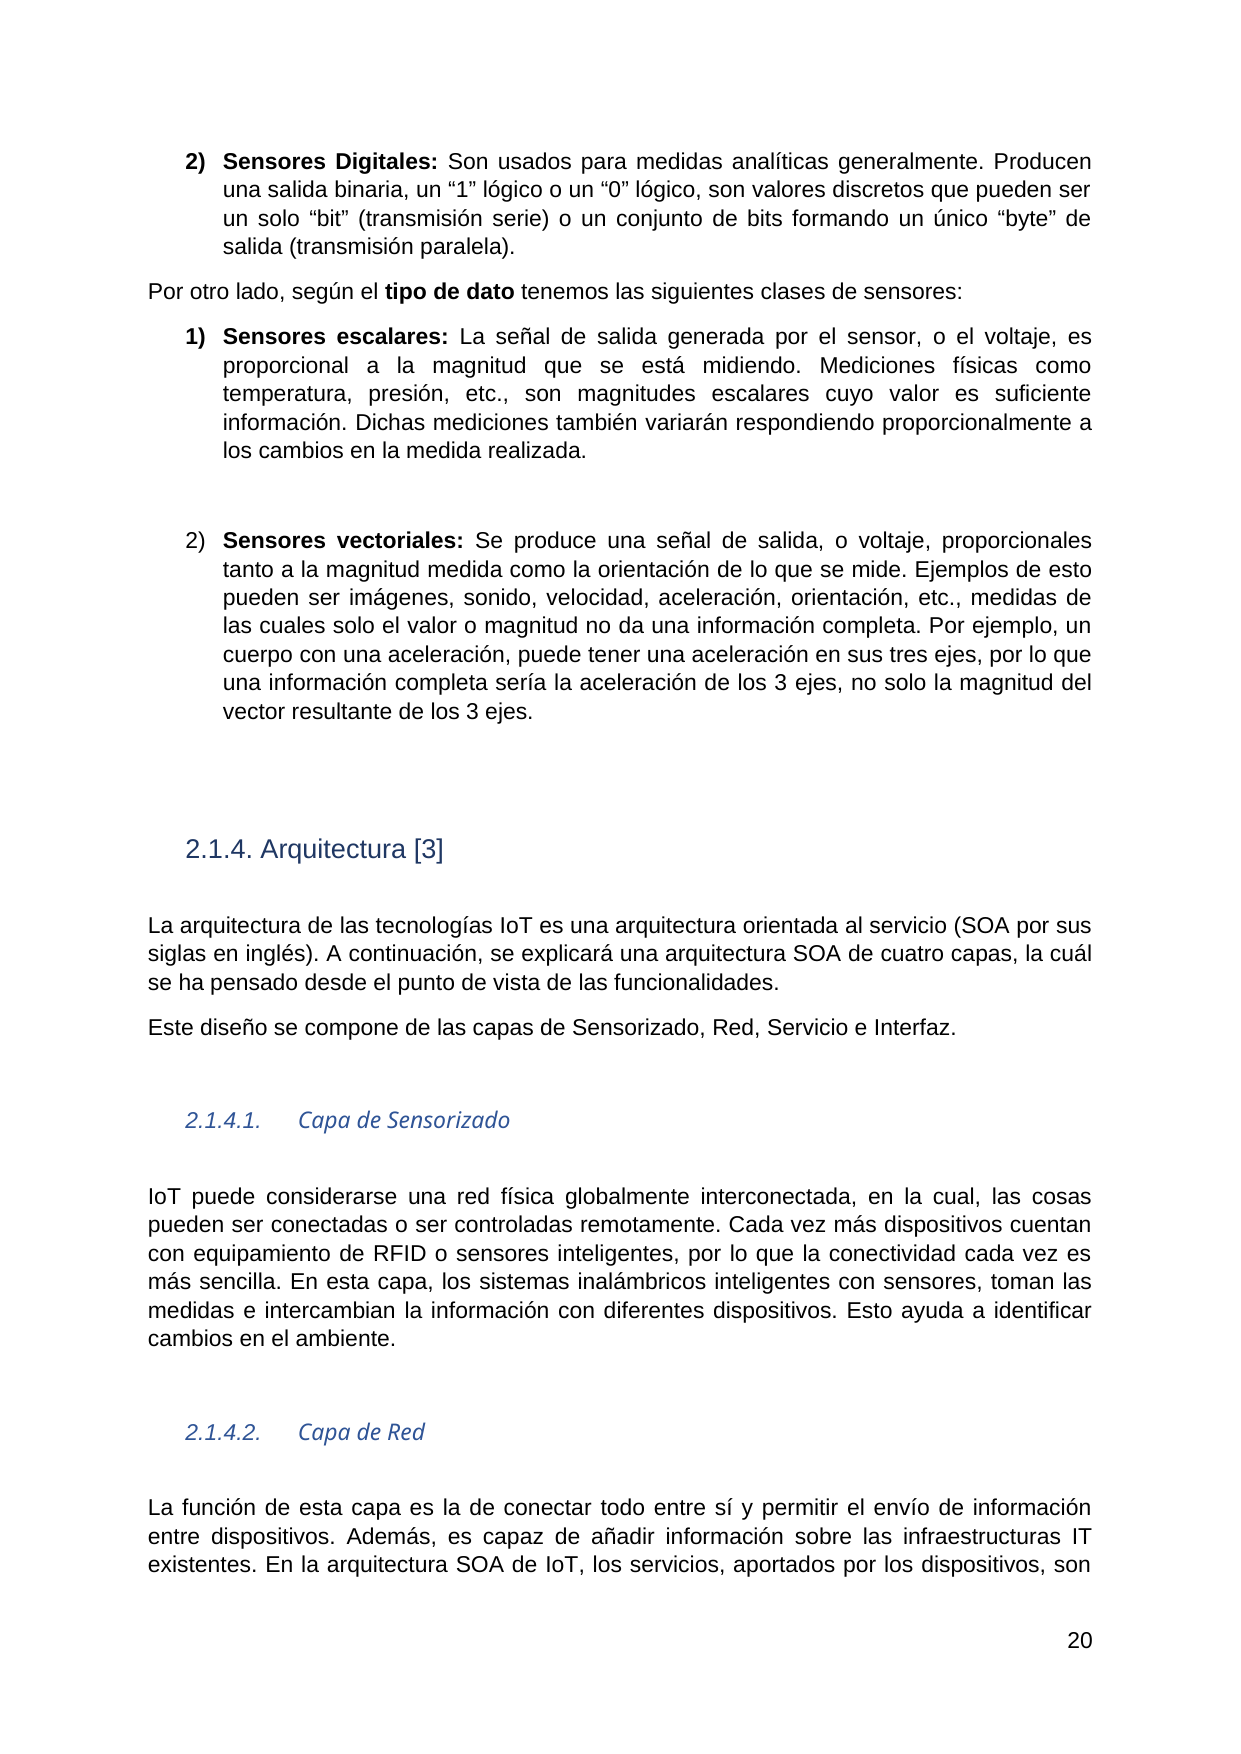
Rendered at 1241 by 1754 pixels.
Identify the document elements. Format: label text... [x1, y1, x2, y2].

subtitle Arquitectura [3] [185, 833, 1092, 864]
text Este diseño se compone de las capas de Sensorizado, Red, Servicio e Interfaz. [148, 1014, 1092, 1040]
subtitle Capa de Sensorizado [185, 1104, 1092, 1135]
list Sensores escalares: La señal de salida generada por el sensor, o el voltaje, es proporcional a la magnitud que se está midiendo. Mediciones físicas como temperatura, presión, etc., son magnitudes escalares cuyo valor es suficiente información. Dichas mediciones también variarán respondiendo proporcionalmente a los cambios en la medida realizada. [185, 323, 1092, 463]
text Por otro lado, según el tipo de dato tenemos las siguientes clases de sensores: [148, 278, 1092, 304]
text IoT puede considerarse una red física globalmente interconectada, en la cual, las cosas pueden ser conectadas o ser controladas remotamente. Cada vez más dispositivos cuentan con equipamiento de RFID o sensores inteligentes, por lo que la conectividad cada vez es más sencilla. En esta capa, los sistemas inalámbricos inteligentes con sensores, toman las medidas e intercambian la información con diferentes dispositivos. Esto ayuda a identificar cambios en el ambiente. [148, 1183, 1092, 1352]
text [148, 1494, 1092, 1577]
subtitle Capa de Red [185, 1415, 1092, 1447]
list Sensores Digitales: Son usados para medidas analíticas generalmente. Producen una salida binaria, un “1” lógico o un “0” lógico, son valores discretos que pueden ser un solo “bit” (transmisión serie) o un conjunto de bits formando un único “byte” de salida (transmisión paralela). [185, 148, 1092, 259]
text La arquitectura de las tecnologías IoT es una arquitectura orientada al servicio (SOA por sus siglas en inglés). A continuación, se explicará una arquitectura SOA de cuatro capas, la cuál se ha pensado desde el punto de vista de las funcionalidades. [148, 912, 1092, 995]
list Sensores vectoriales: Se produce una señal de salida, o voltaje, proporcionales tanto a la magnitud medida como la orientación de lo que se mide. Ejemplos de esto pueden ser imágenes, sonido, velocidad, aceleración, orientación, etc., medidas de las cuales solo el valor o magnitud no da una información completa. Por ejemplo, un cuerpo con una aceleración, puede tener una aceleración en sus tres ejes, por lo que una información completa sería la aceleración de los 3 ejes, no solo la magnitud del vector resultante de los 3 ejes. [185, 527, 1092, 724]
